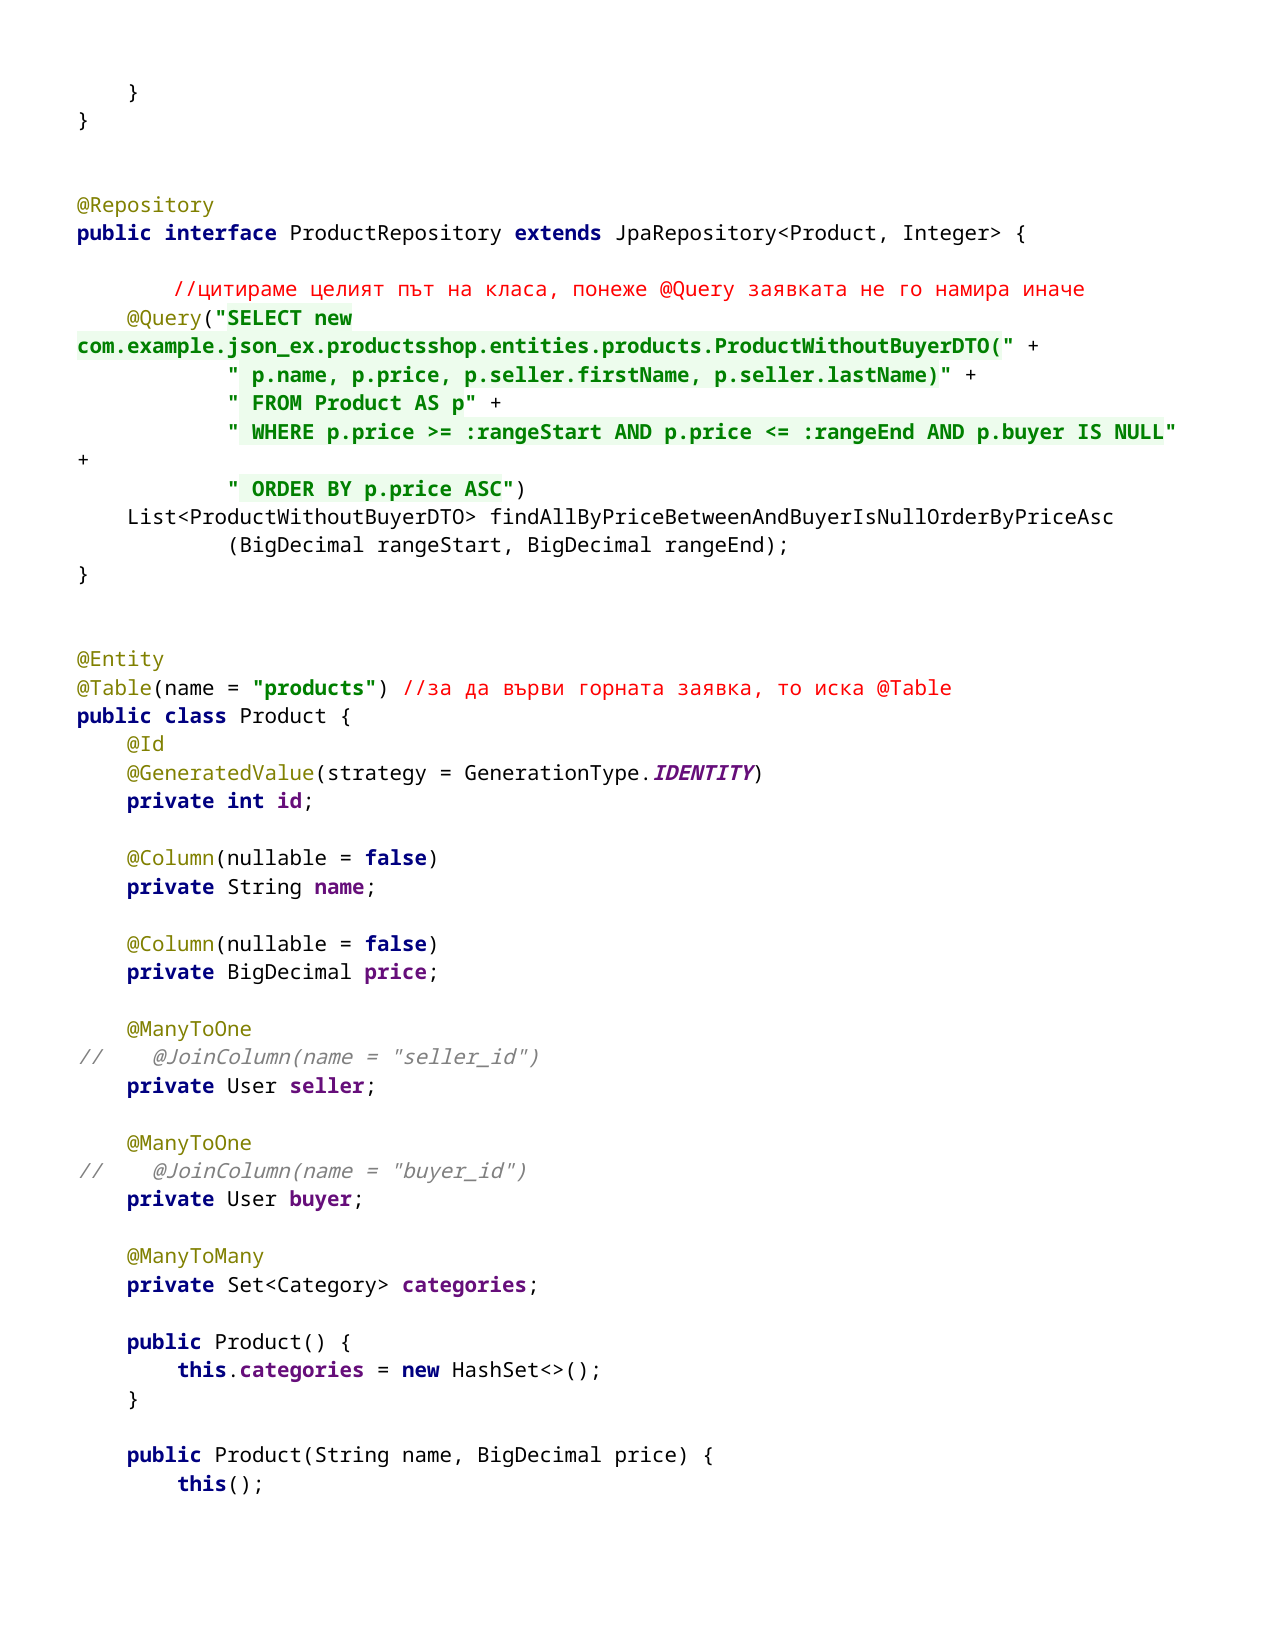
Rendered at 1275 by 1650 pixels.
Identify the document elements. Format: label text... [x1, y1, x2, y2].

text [77, 644, 1198, 1497]
text //цитираме целият път на класа, понеже @Query заявката не го намира иначе @Query("SELECT new com.example.json_ex.productsshop.entities.products.ProductWithoutBuyerDTO(" + " p.name, p.price, p.seller.firstName, p.seller.lastName)" + " FROM Product AS p" + " WHERE p.price >= :rangeStart AND p.price <= :rangeEnd AND p.buyer IS NULL" + " ORDER BY p.price ASC") List<ProductWithoutBuyerDTO> findAllByPriceBetweenAndBuyerIsNullOrderByPriceAsc (BigDecimal rangeStart, BigDecimal rangeEnd); } [77, 274, 1198, 587]
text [77, 77, 1198, 134]
text @Repository public interface ProductRepository extends JpaRepository<Product, Integer> { [77, 190, 1198, 274]
